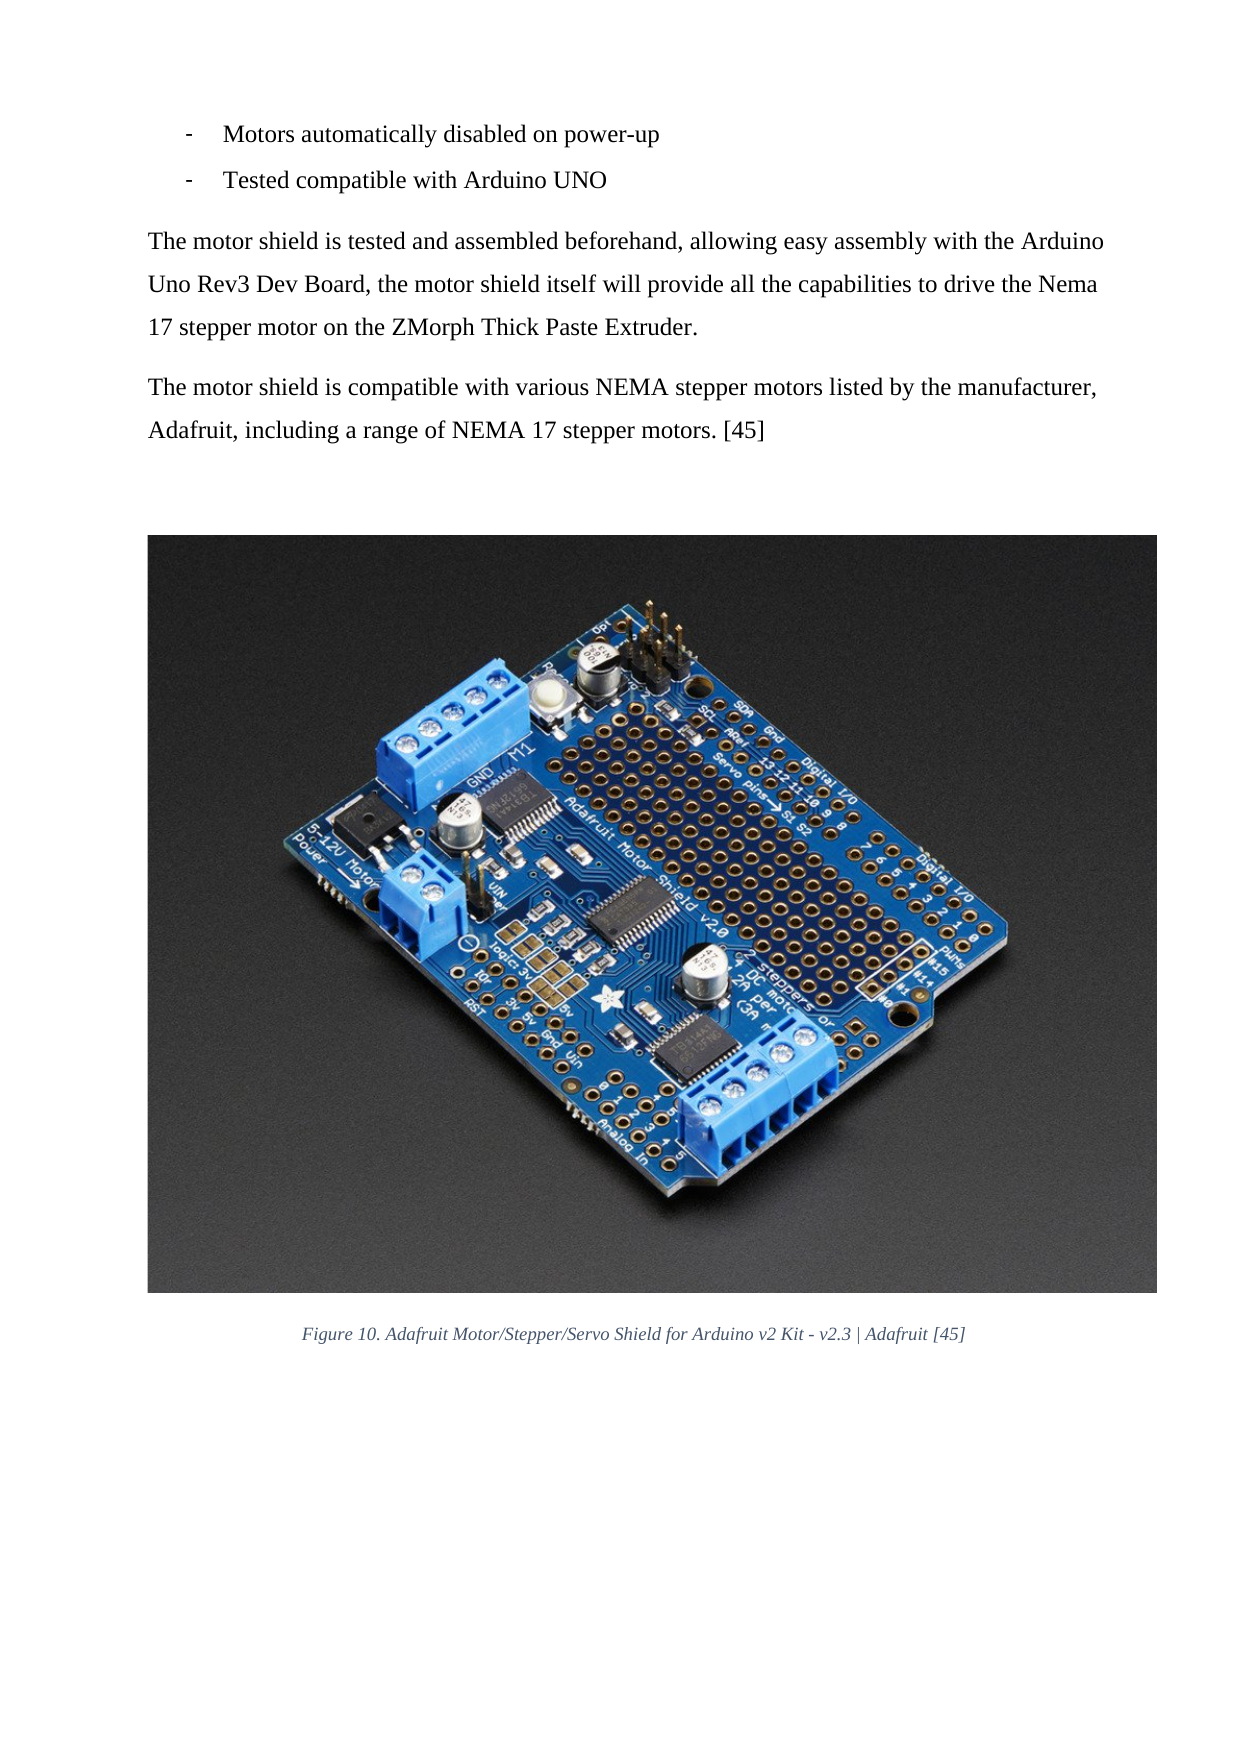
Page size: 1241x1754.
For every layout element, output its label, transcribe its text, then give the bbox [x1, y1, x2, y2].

list Tested compatible with Arduino UNO [185, 164, 1122, 194]
picture [147, 535, 1157, 1293]
list Motors automatically disabled on power-up [185, 118, 1122, 149]
text The motor shield is compatible with various NEMA stepper motors listed by the manufacturer, Adafruit, including a range of NEMA 17 stepper motors. [45] [148, 372, 1122, 444]
text Figure 10. Adafruit Motor/Stepper/Servo Shield for Arduino v2 Kit - v2.3 | Adafruit [45] [148, 1323, 1122, 1345]
text The motor shield is tested and assembled beforehand, allowing easy assembly with the Arduino Uno Rev3 Dev Board, the motor shield itself will provide all the capabilities to drive the Nema 17 stepper motor on the ZMorph Thick Paste Extruder. [148, 226, 1122, 341]
